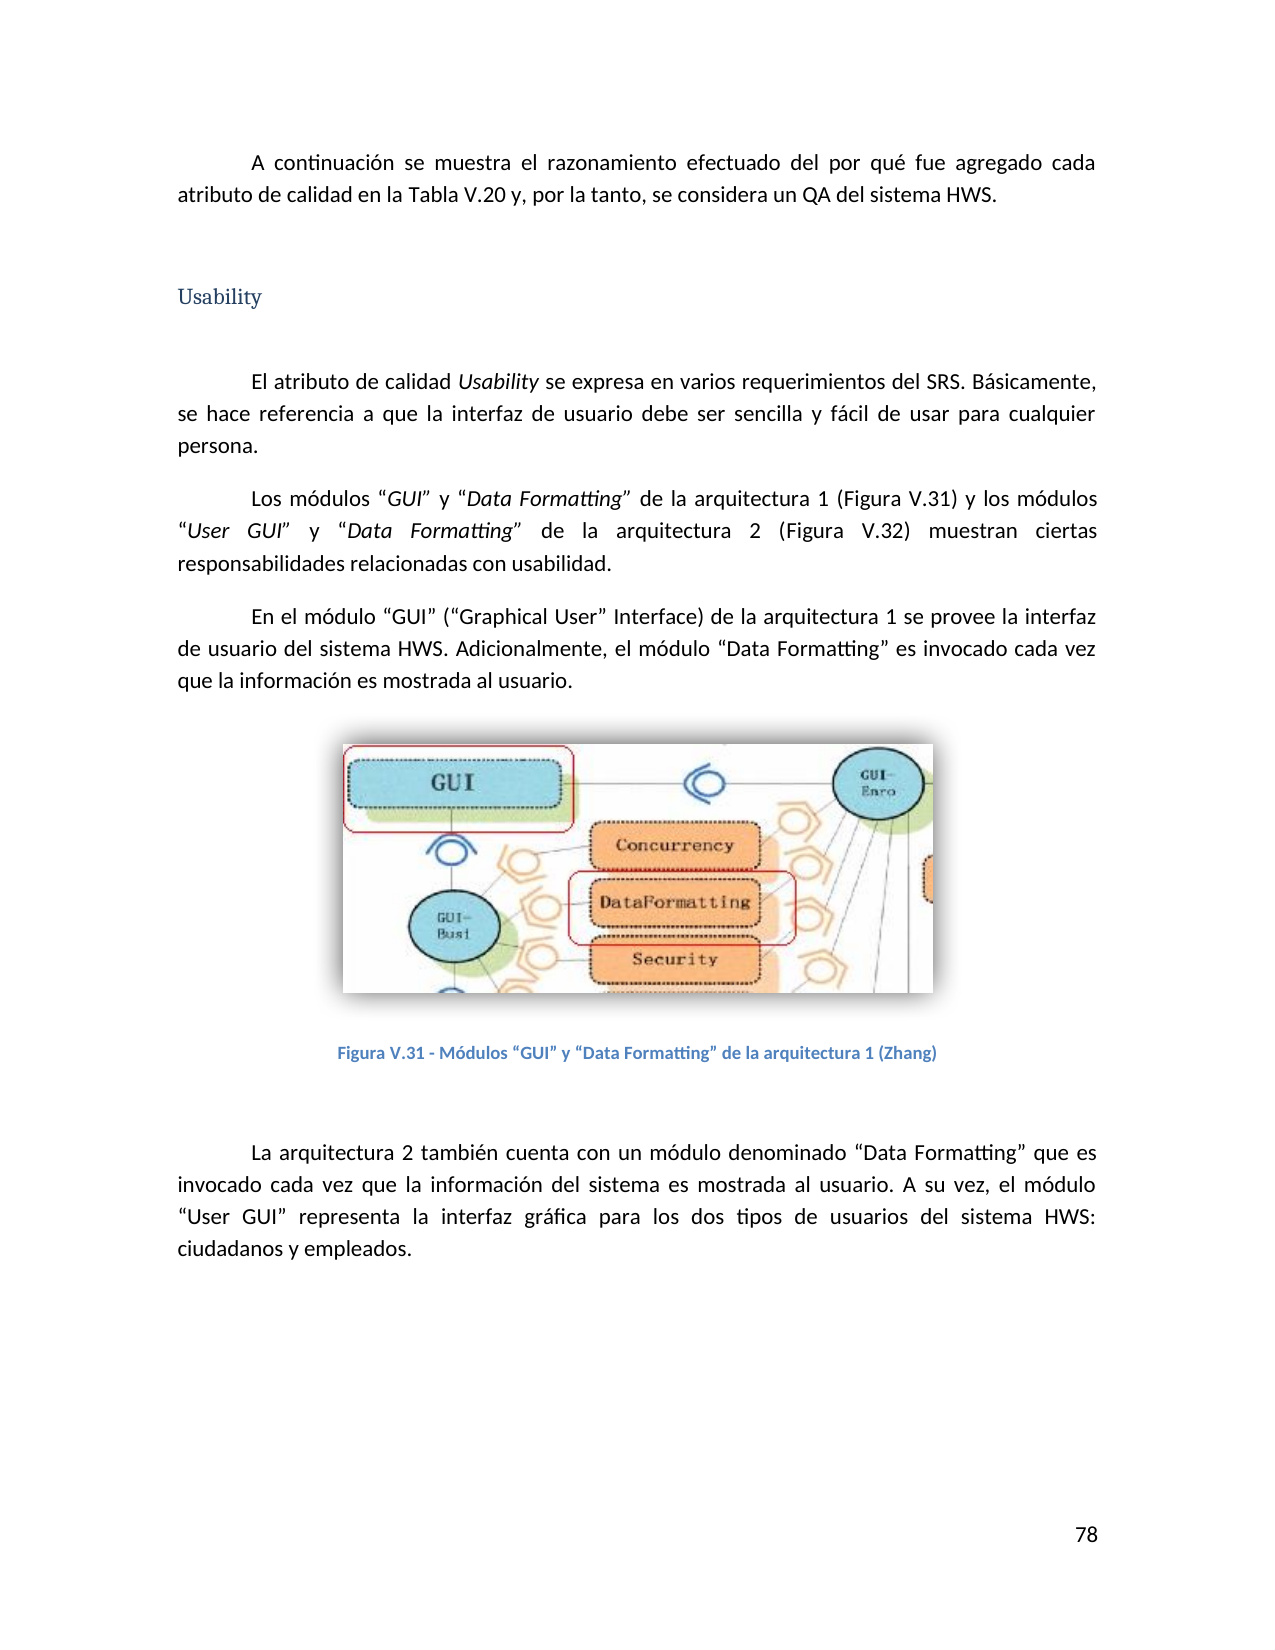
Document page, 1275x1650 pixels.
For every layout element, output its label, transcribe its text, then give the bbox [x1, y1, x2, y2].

text La arquitectura 2 también cuenta con un módulo denominado “Data Formatting” que es invocado cada vez que la información del sistema es mostrada al usuario. A su vez, el módulo “User GUI” representa la interfaz gráfica para los dos tipos de usuarios del sistema HWS: ciudadanos y empleados. [177, 1138, 1098, 1263]
picture [343, 744, 933, 993]
text En el módulo “GUI” (“Graphical User” Interface) de la arquitectura 1 se provee la interfaz de usuario del sistema HWS. Adicionalmente, el módulo “Data Formatting” es invocado cada vez que la información es mostrada al usuario. [177, 602, 1098, 694]
subtitle Usability [177, 284, 1098, 310]
text El atributo de calidad Usability se expresa en varios requerimientos del SRS. Básicamente, se hace referencia a que la interfaz de usuario debe ser sencilla y fácil de usar para cualquier persona. [177, 367, 1098, 459]
